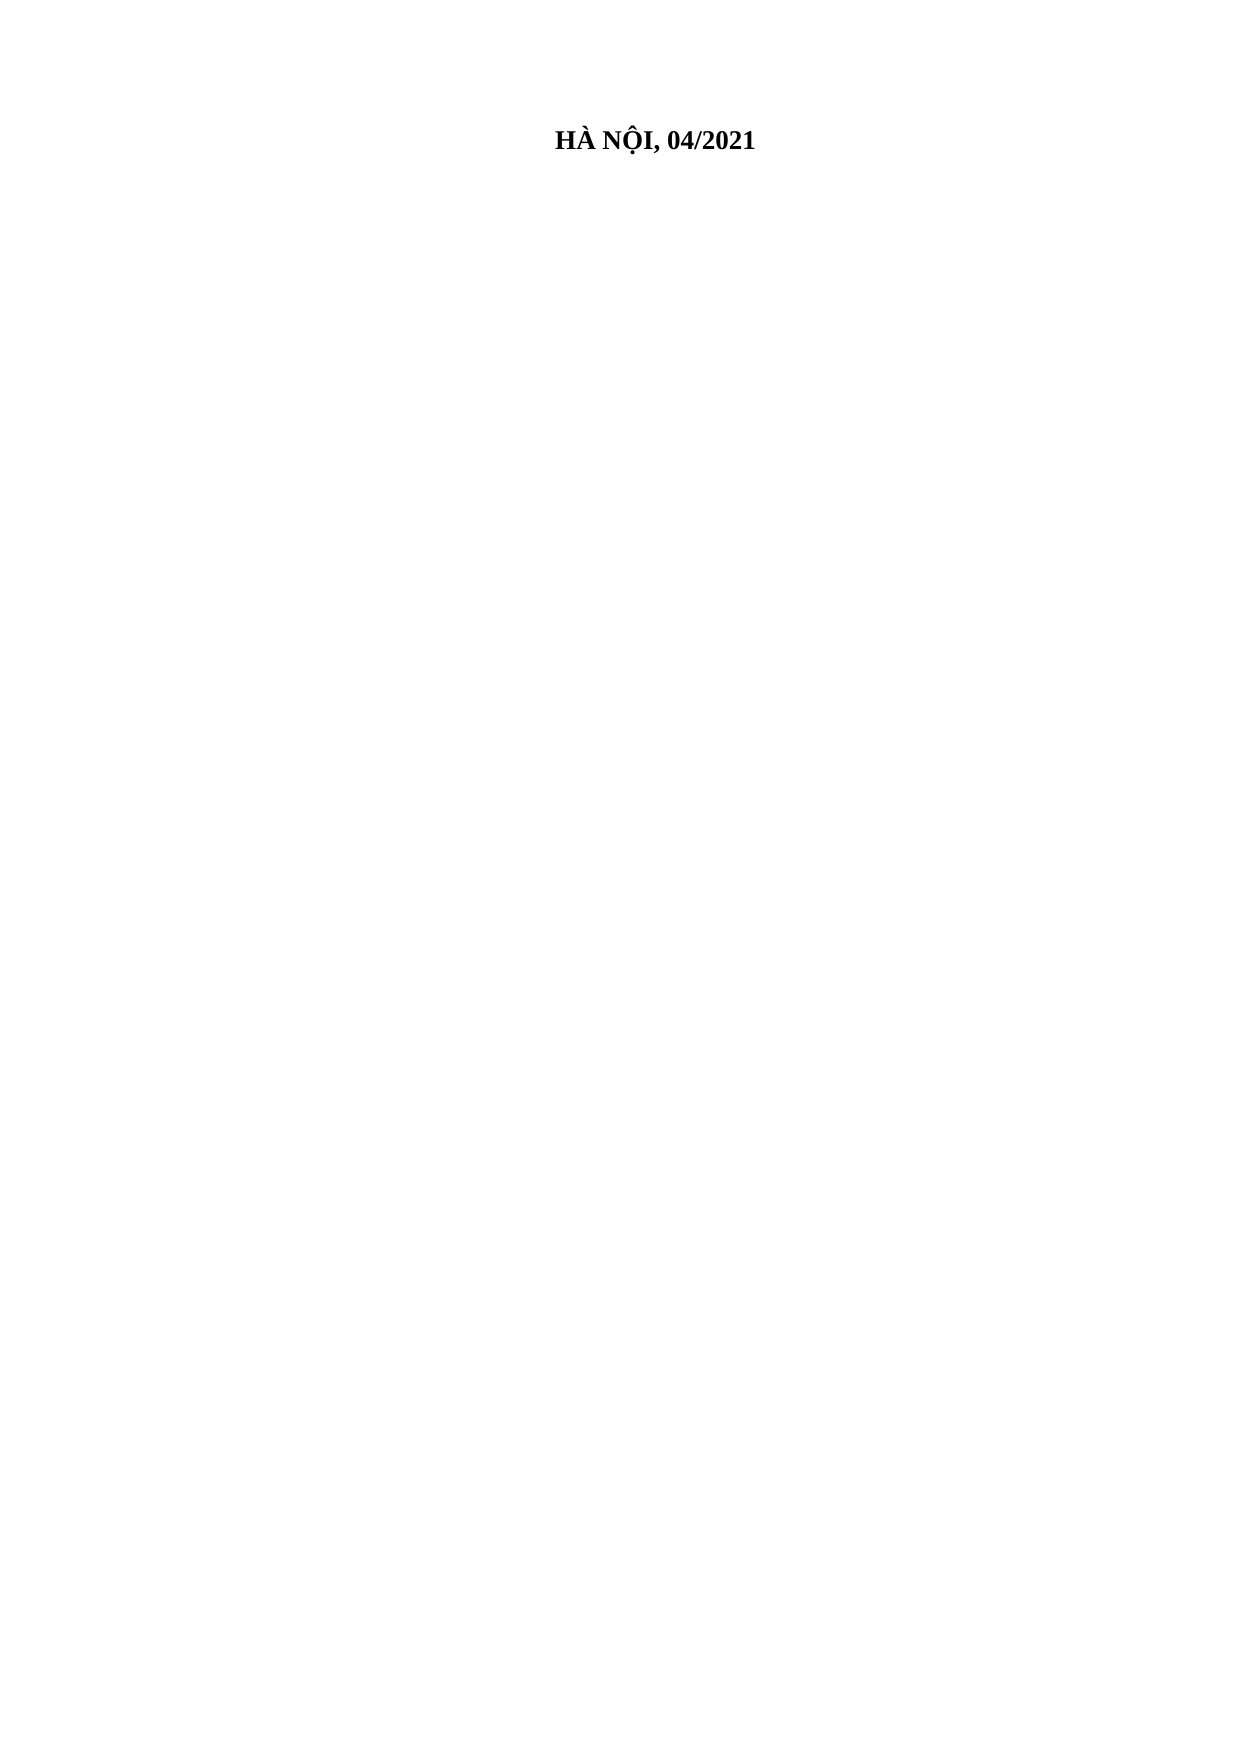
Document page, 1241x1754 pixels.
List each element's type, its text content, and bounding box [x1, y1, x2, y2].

table_cell HÀ NỘI, 04/2021 [218, 118, 1093, 156]
